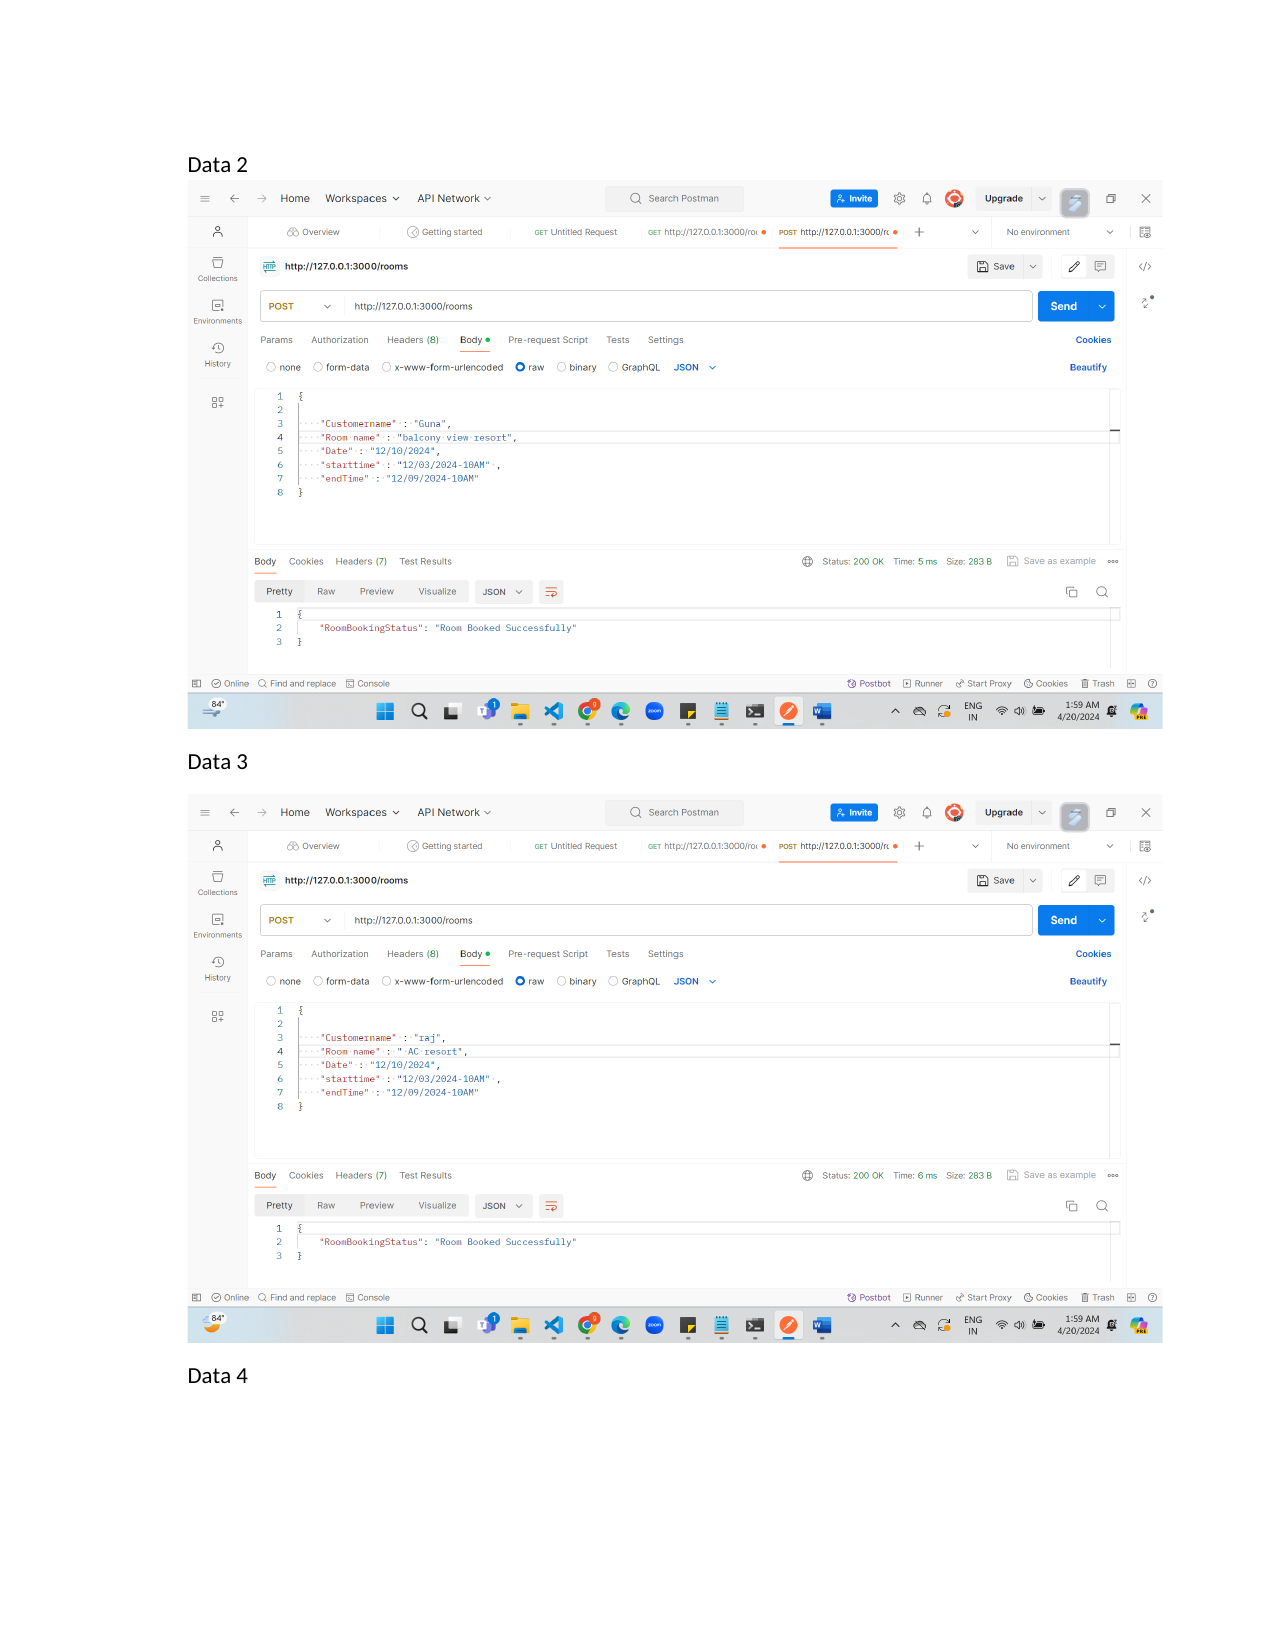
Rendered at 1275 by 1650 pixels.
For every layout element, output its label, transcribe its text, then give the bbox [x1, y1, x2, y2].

picture [187, 794, 1163, 1343]
picture [187, 180, 1163, 729]
text Data 4 [187, 1362, 1125, 1390]
text Data 3 [187, 747, 1125, 776]
text Data 2 [187, 150, 1125, 180]
